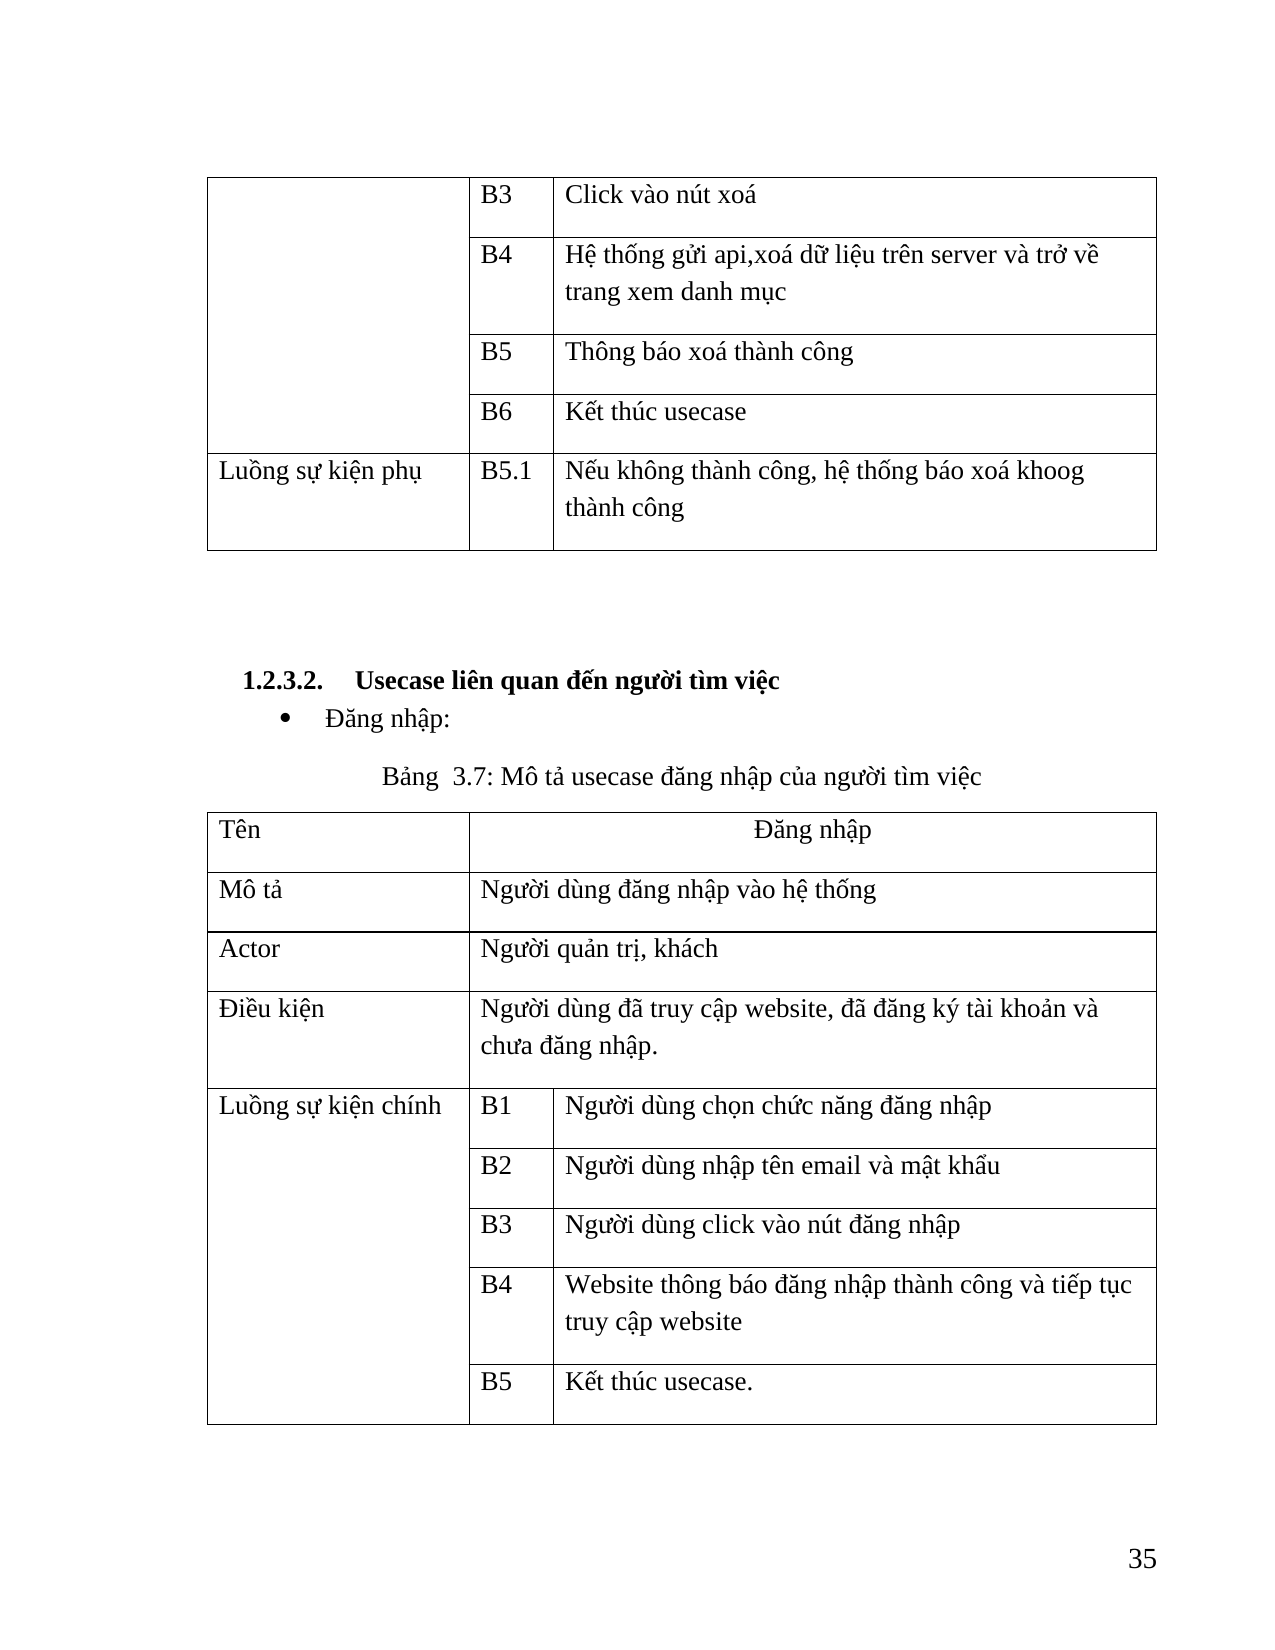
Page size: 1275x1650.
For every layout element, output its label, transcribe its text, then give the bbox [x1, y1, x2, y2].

table_cell Kết thúc usecase [554, 395, 1156, 453]
table_header Đăng nhập [470, 813, 1156, 872]
table_cell B5 [470, 335, 553, 393]
table_cell B5.1 [470, 454, 553, 550]
table_cell Luồng sự kiện phụ [208, 454, 469, 550]
table_cell Mô tả [208, 873, 469, 931]
table_cell B3 [470, 178, 553, 237]
table_cell Hệ thống gửi api,xoá dữ liệu trên server và trở về trang xem danh mục [554, 238, 1156, 334]
list Đăng nhập: [281, 702, 1157, 733]
table_cell Thông báo xoá thành công [554, 335, 1156, 393]
table_cell B2 [470, 1149, 553, 1207]
table_cell B3 [470, 1209, 553, 1267]
table_cell Website thông báo đăng nhập thành công và tiếp tục truy cập website [554, 1268, 1156, 1364]
list Usecase liên quan đến người tìm việc [242, 664, 1157, 696]
table_cell Click vào nút xoá [554, 178, 1156, 237]
table_cell B6 [470, 395, 553, 453]
table_cell Người dùng đã truy cập website, đã đăng ký tài khoản và chưa đăng nhập. [470, 992, 1156, 1088]
table_cell B4 [470, 1268, 553, 1364]
table_header Tên [208, 813, 469, 872]
table_cell B5 [470, 1365, 553, 1424]
table_cell Kết thúc usecase. [554, 1365, 1156, 1424]
table_cell Điều kiện [208, 992, 469, 1088]
table_cell B4 [470, 238, 553, 334]
table_cell Actor [208, 933, 469, 991]
table_cell Người dùng click vào nút đăng nhập [554, 1209, 1156, 1267]
table_cell Người dùng chọn chức năng đăng nhập [554, 1089, 1156, 1148]
table_cell Người quản trị, khách [470, 933, 1156, 991]
table_cell Người dùng đăng nhập vào hệ thống [470, 873, 1156, 931]
table_cell Người dùng nhập tên email và mật khẩu [554, 1149, 1156, 1207]
table_cell B1 [470, 1089, 553, 1148]
table_cell Luồng sự kiện chính [208, 1089, 469, 1424]
table_cell Nếu không thành công, hệ thống báo xoá khoog thành công [554, 454, 1156, 550]
